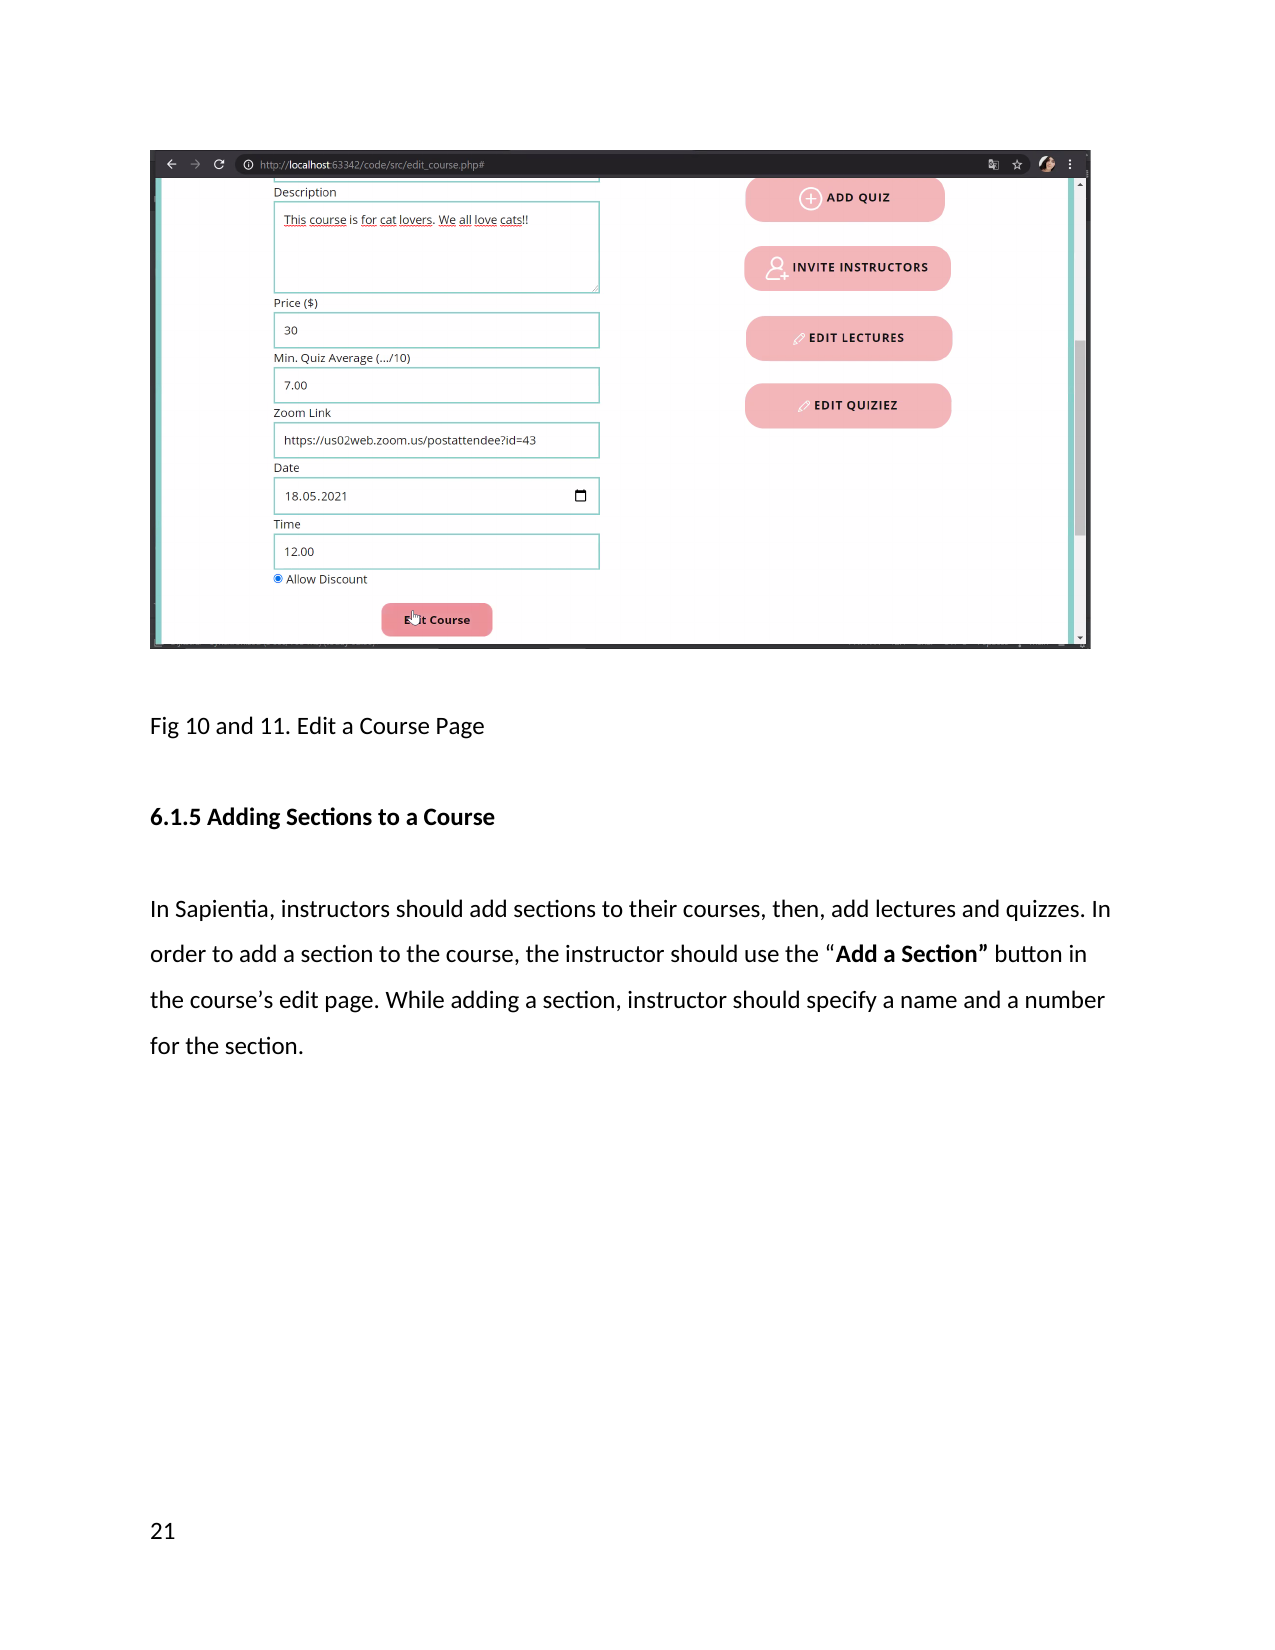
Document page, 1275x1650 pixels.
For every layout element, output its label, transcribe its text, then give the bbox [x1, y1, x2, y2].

subtitle 6.1.5 Adding Sections to a Course [150, 801, 1125, 832]
picture [150, 150, 1091, 649]
text Fig 10 and 11. Edit a Course Page [150, 710, 1125, 741]
text In Sapientia, instructors should add sections to their courses, then, add lectures and quizzes. In order to add a section to the course, the instructor should use the “Add a Section” button in the course’s edit page. While adding a section, instructor should specify a name and a number for the section. [150, 893, 1125, 1061]
